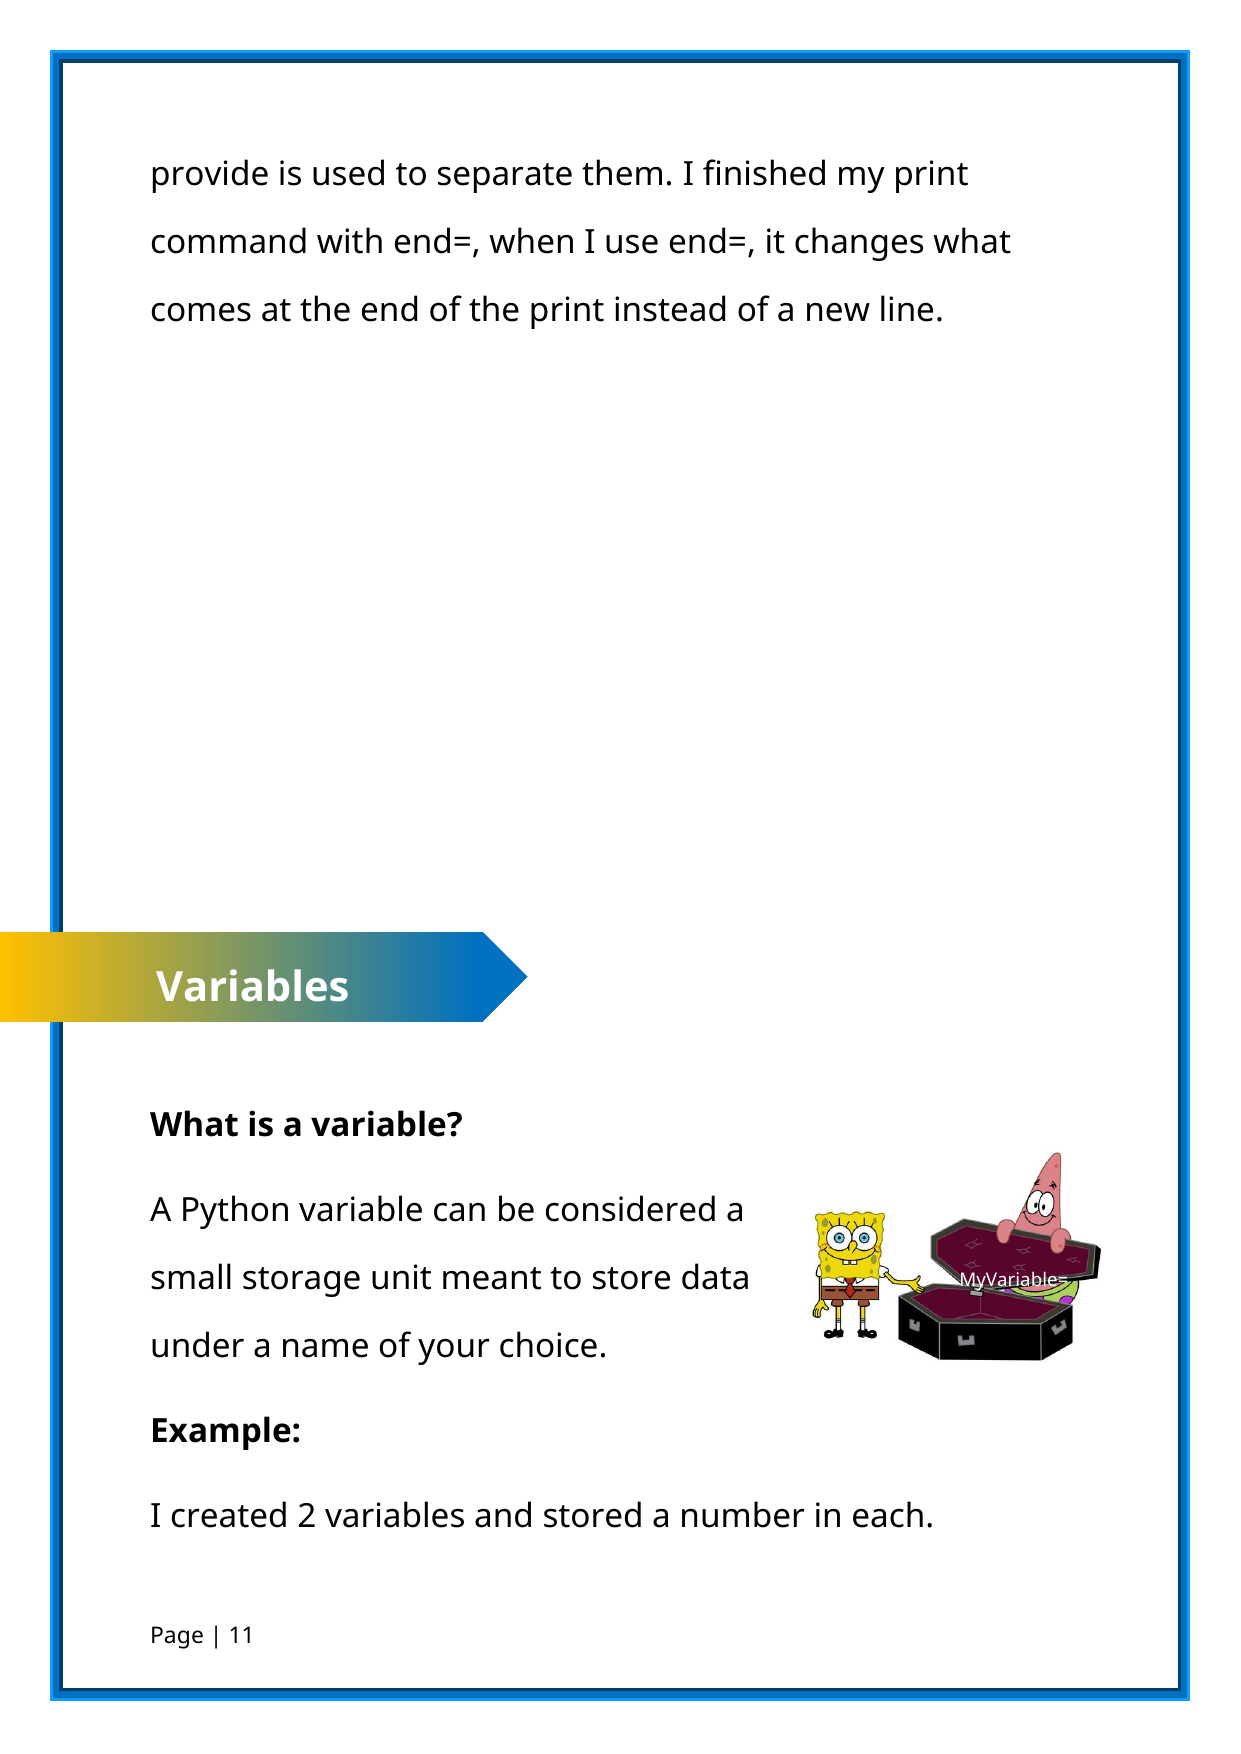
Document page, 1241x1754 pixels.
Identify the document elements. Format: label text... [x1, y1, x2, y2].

text I created 2 variables and stored a number in each. [150, 1491, 1090, 1537]
text A Python variable can be considered a small storage unit meant to store data under a name of your choice. [150, 1186, 802, 1367]
text Example: [150, 1407, 1090, 1452]
text What is a variable? [150, 964, 1090, 1146]
picture [802, 1102, 1111, 1411]
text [150, 150, 1090, 332]
